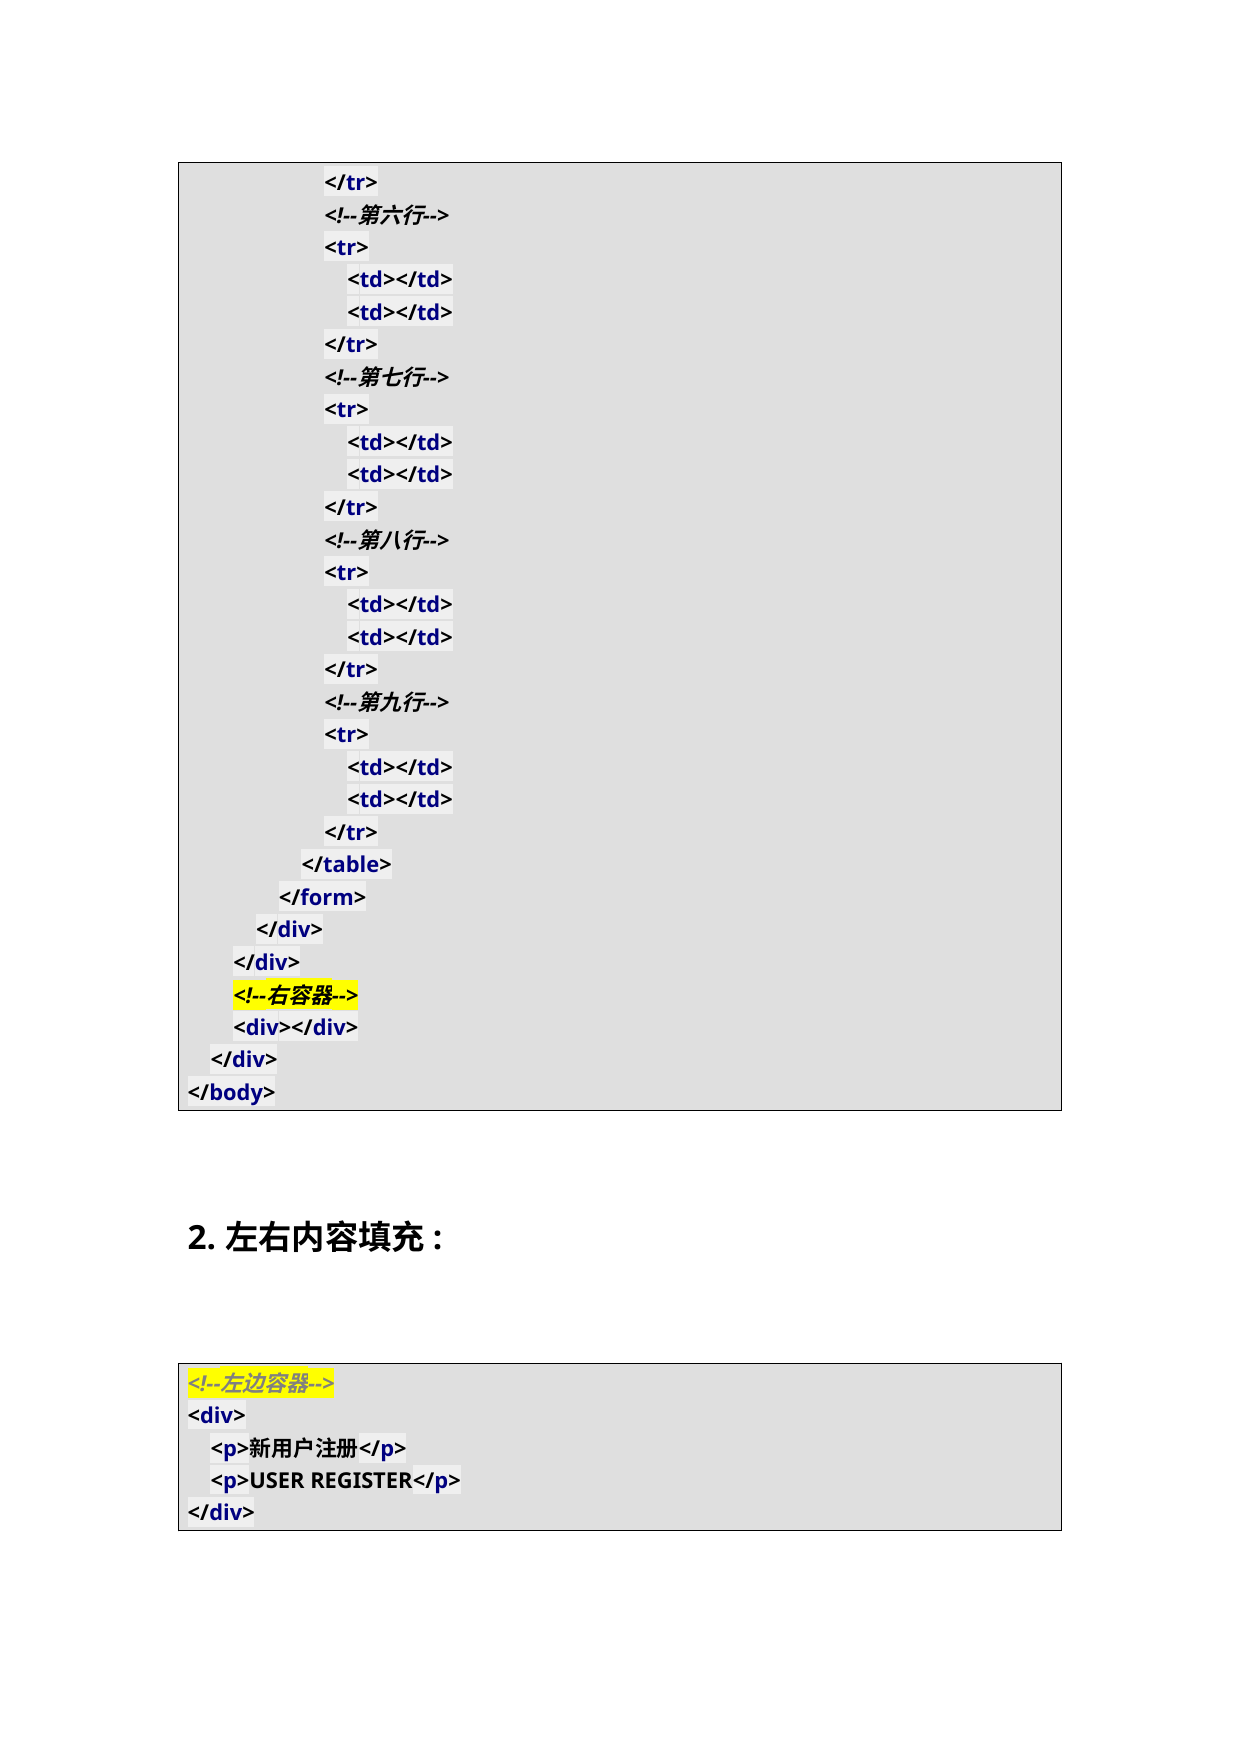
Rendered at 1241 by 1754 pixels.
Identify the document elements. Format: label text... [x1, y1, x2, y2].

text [179, 163, 1061, 1110]
subtitle 左右内容填充 : [187, 1203, 1053, 1268]
text <!--左边容器--> <div> <p>新用户注册</p> <p>USER REGISTER</p> </div> [179, 1364, 1061, 1530]
